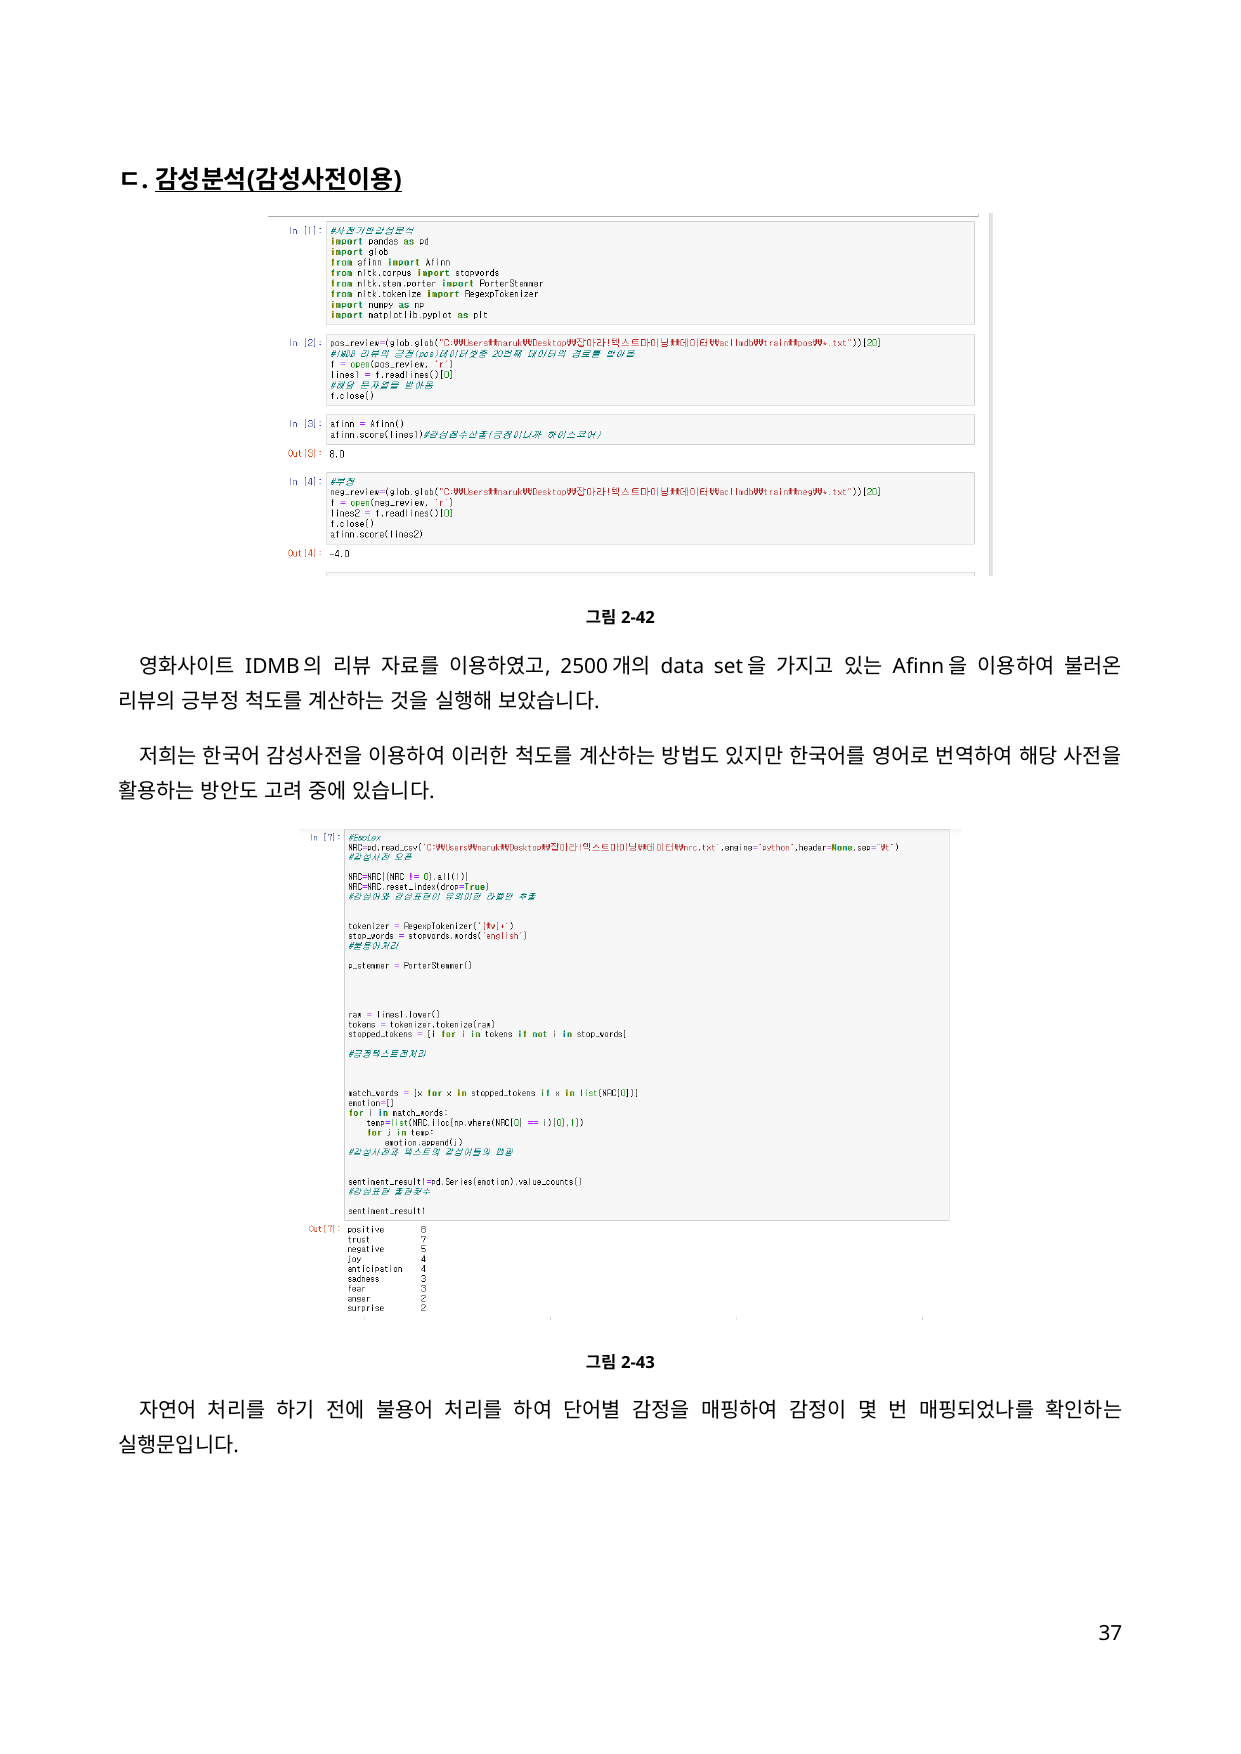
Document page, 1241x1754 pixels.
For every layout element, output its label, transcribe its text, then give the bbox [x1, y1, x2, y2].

picture [268, 213, 993, 576]
text 영화사이트 IDMB의 리뷰 자료를 이용하였고, 2500개의 data set을 가지고 있는 Afinn을 이용하여 불러온 리뷰의 긍부정 척도를 계산하는 것을 실행해 보았습니다. [118, 649, 1122, 714]
text 저희는 한국어 감성사전을 이용하여 이러한 척도를 계산하는 방법도 있지만 한국어를 영어로 번역하여 해당 사전을 활용하는 방안도 고려 중에 있습니다. [118, 739, 1122, 804]
picture [300, 829, 962, 1320]
text 그림 2-43 [118, 1349, 1122, 1373]
text 자연어 처리를 하기 전에 불용어 처리를 하여 단어별 감정을 매핑하여 감정이 몇 번 매핑되었나를 확인하는 실행문입니다. [118, 1393, 1122, 1458]
text ㄷ. 감성분석(감성사전이용) [118, 159, 1122, 196]
text 그림 2-42 [118, 604, 1122, 629]
